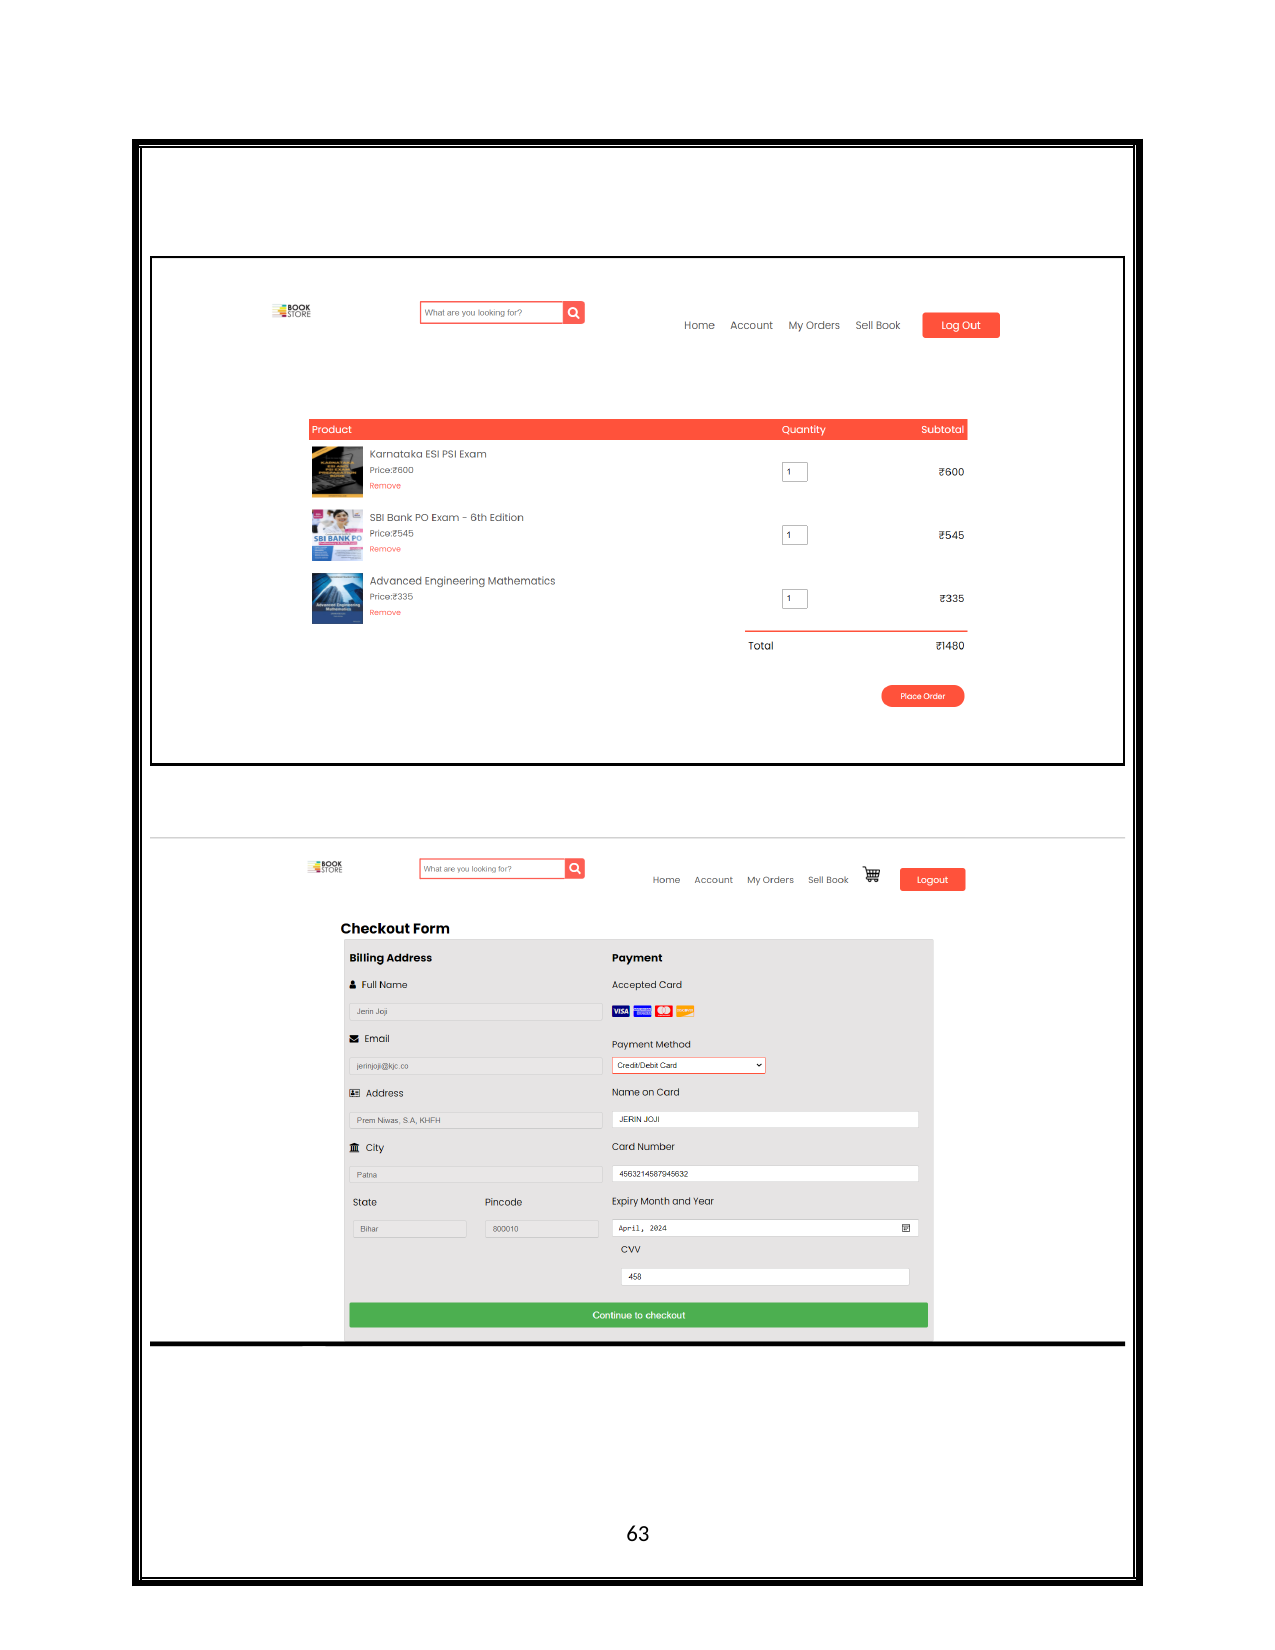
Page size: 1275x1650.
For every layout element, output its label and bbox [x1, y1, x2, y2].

picture [150, 837, 1125, 1347]
picture [152, 258, 1123, 763]
